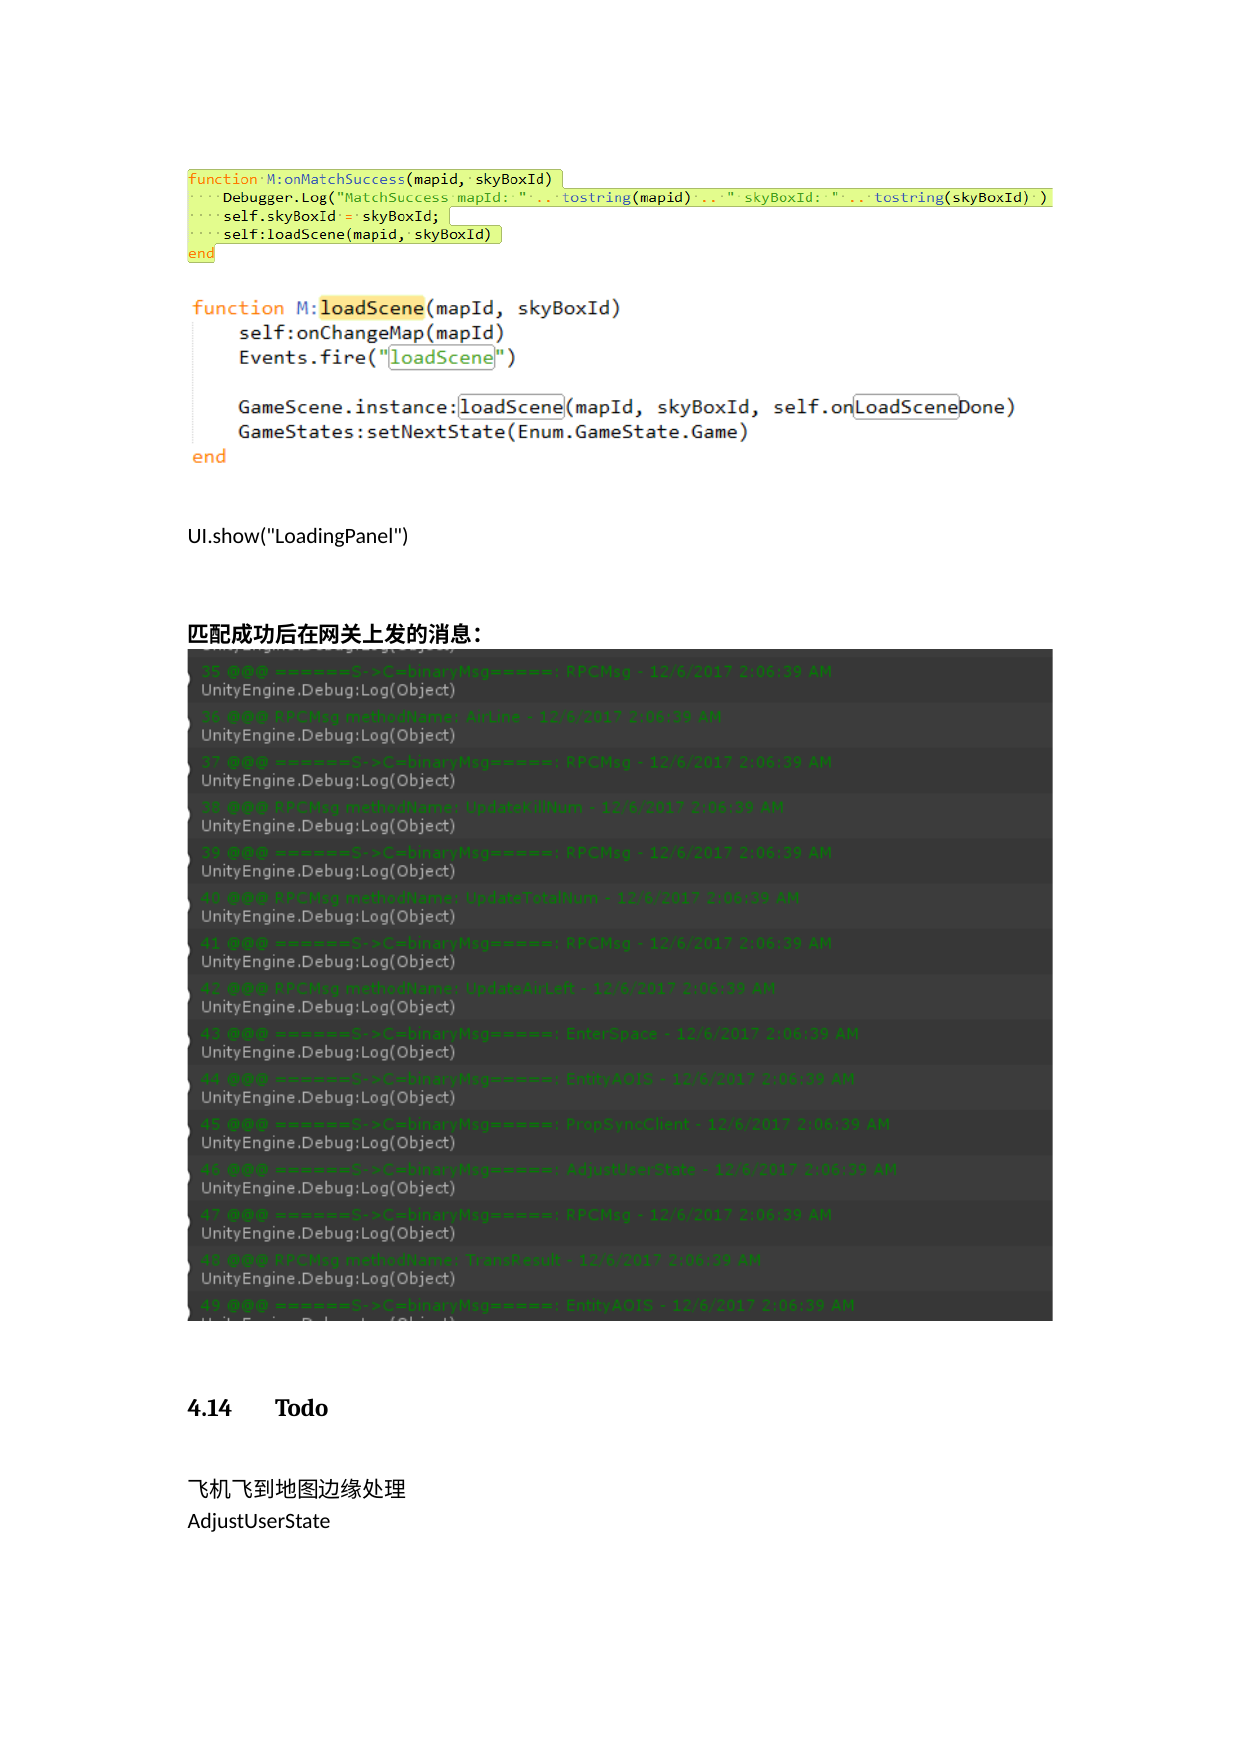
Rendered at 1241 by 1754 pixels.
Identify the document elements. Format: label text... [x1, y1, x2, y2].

text 匹配成功后在网关上发的消息： [187, 617, 1053, 649]
picture [187, 292, 1053, 472]
picture [187, 162, 1053, 264]
text 飞机飞到地图边缘处理 [187, 1472, 1053, 1504]
text UI.show("LoadingPanel") [187, 519, 1053, 552]
text AdjustUserState [187, 1504, 1053, 1537]
subtitle Todo [187, 1392, 1053, 1424]
picture [187, 649, 1053, 1321]
